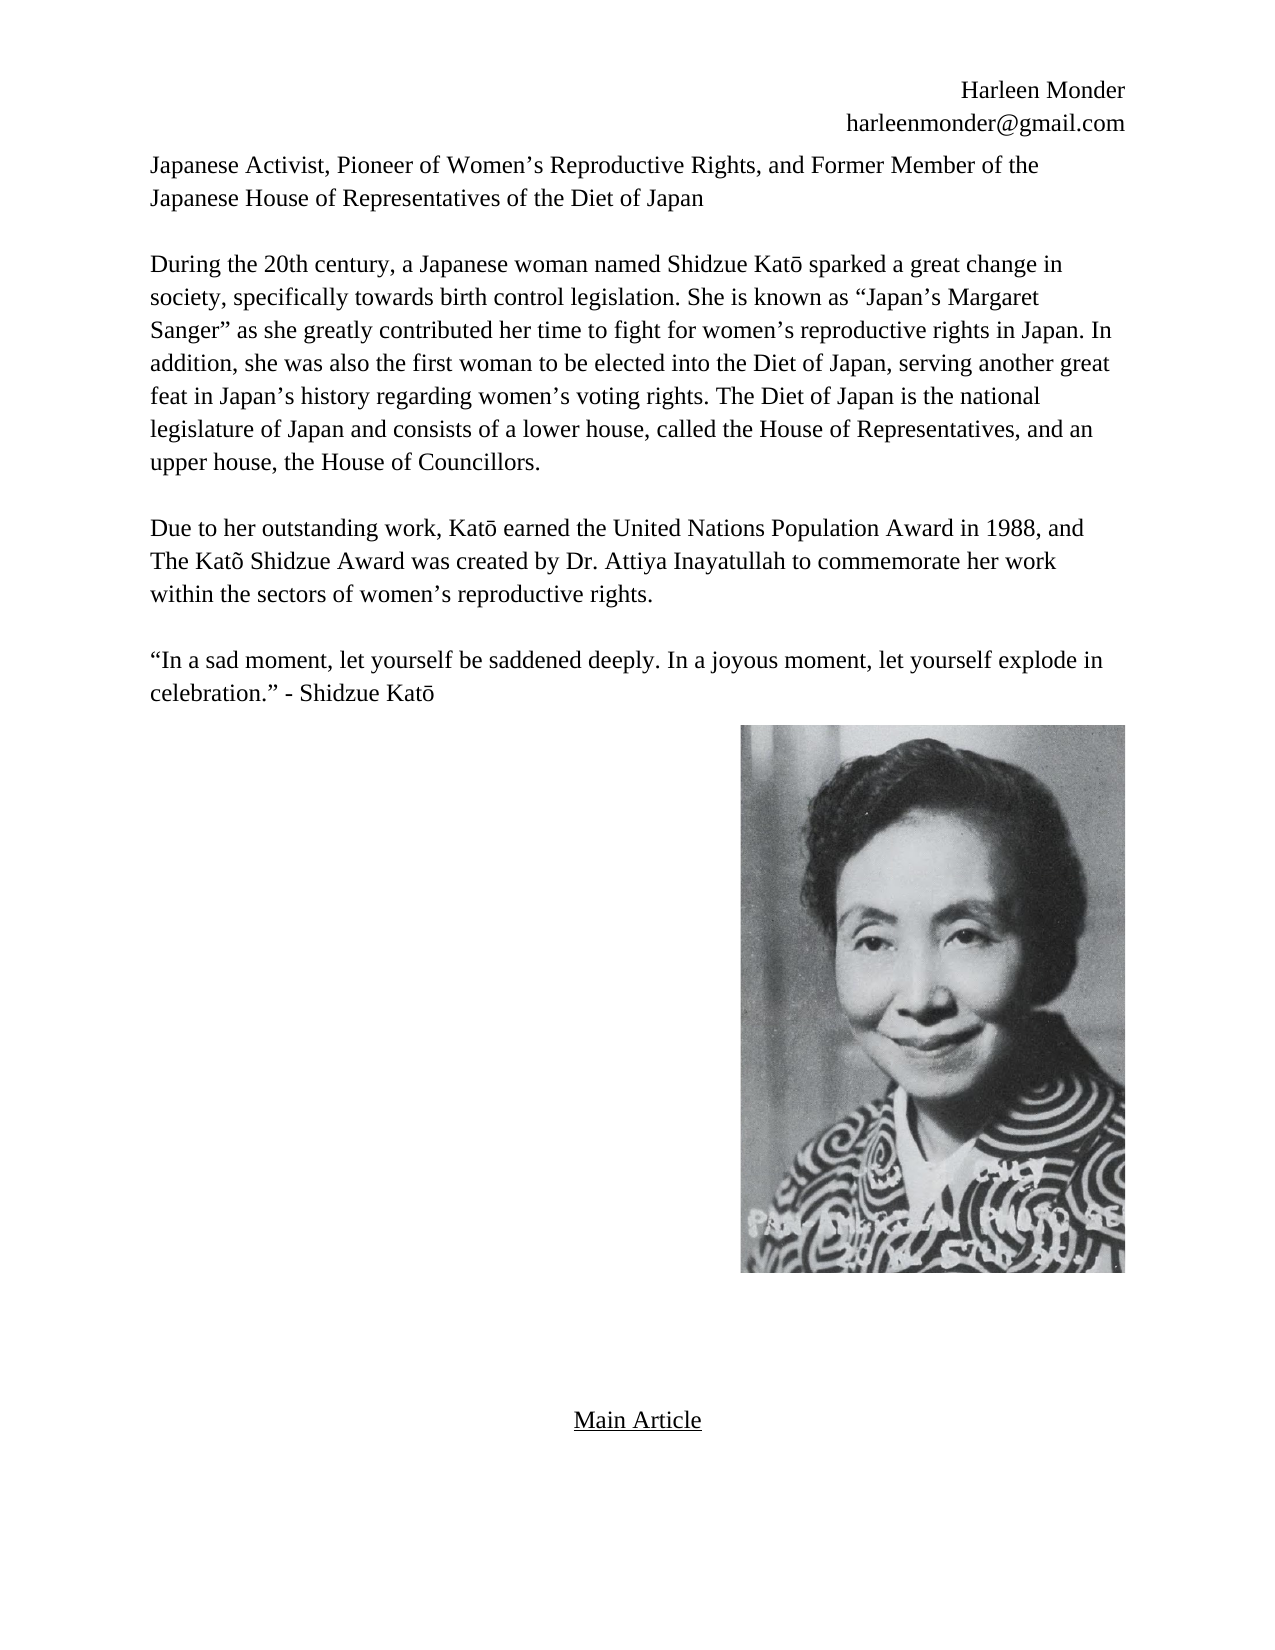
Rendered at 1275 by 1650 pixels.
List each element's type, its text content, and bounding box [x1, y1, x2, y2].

text During the 20th century, a Japanese woman named Shidzue Katō sparked a great change in society, specifically towards birth control legislation. She is known as “Japan’s Margaret Sanger” as she greatly contributed her time to fight for women’s reproductive rights in Japan. In addition, she was also the first woman to be elected into the Diet of Japan, serving another great feat in Japan’s history regarding women’s voting rights. The Diet of Japan is the national legislature of Japan and consists of a lower house, called the House of Representatives, and an upper house, the House of Councillors. [150, 249, 1125, 476]
picture [740, 725, 1125, 1273]
text Due to her outstanding work, Katō earned the United Nations Population Award in 1988, and The Katõ Shidzue Award was created by Dr. Attiya Inayatullah to commemorate her work within the sectors of women’s reproductive rights. [150, 513, 1125, 608]
text “In a sad moment, let yourself be saddened deeply. In a joyous moment, let yourself explode in celebration.” - Shidzue Katō [150, 645, 1125, 707]
text Main Article [150, 1405, 1125, 1433]
text Japanese Activist, Pioneer of Women’s Reproductive Rights, and Former Member of the Japanese House of Representatives of the Diet of Japan [150, 150, 1125, 212]
